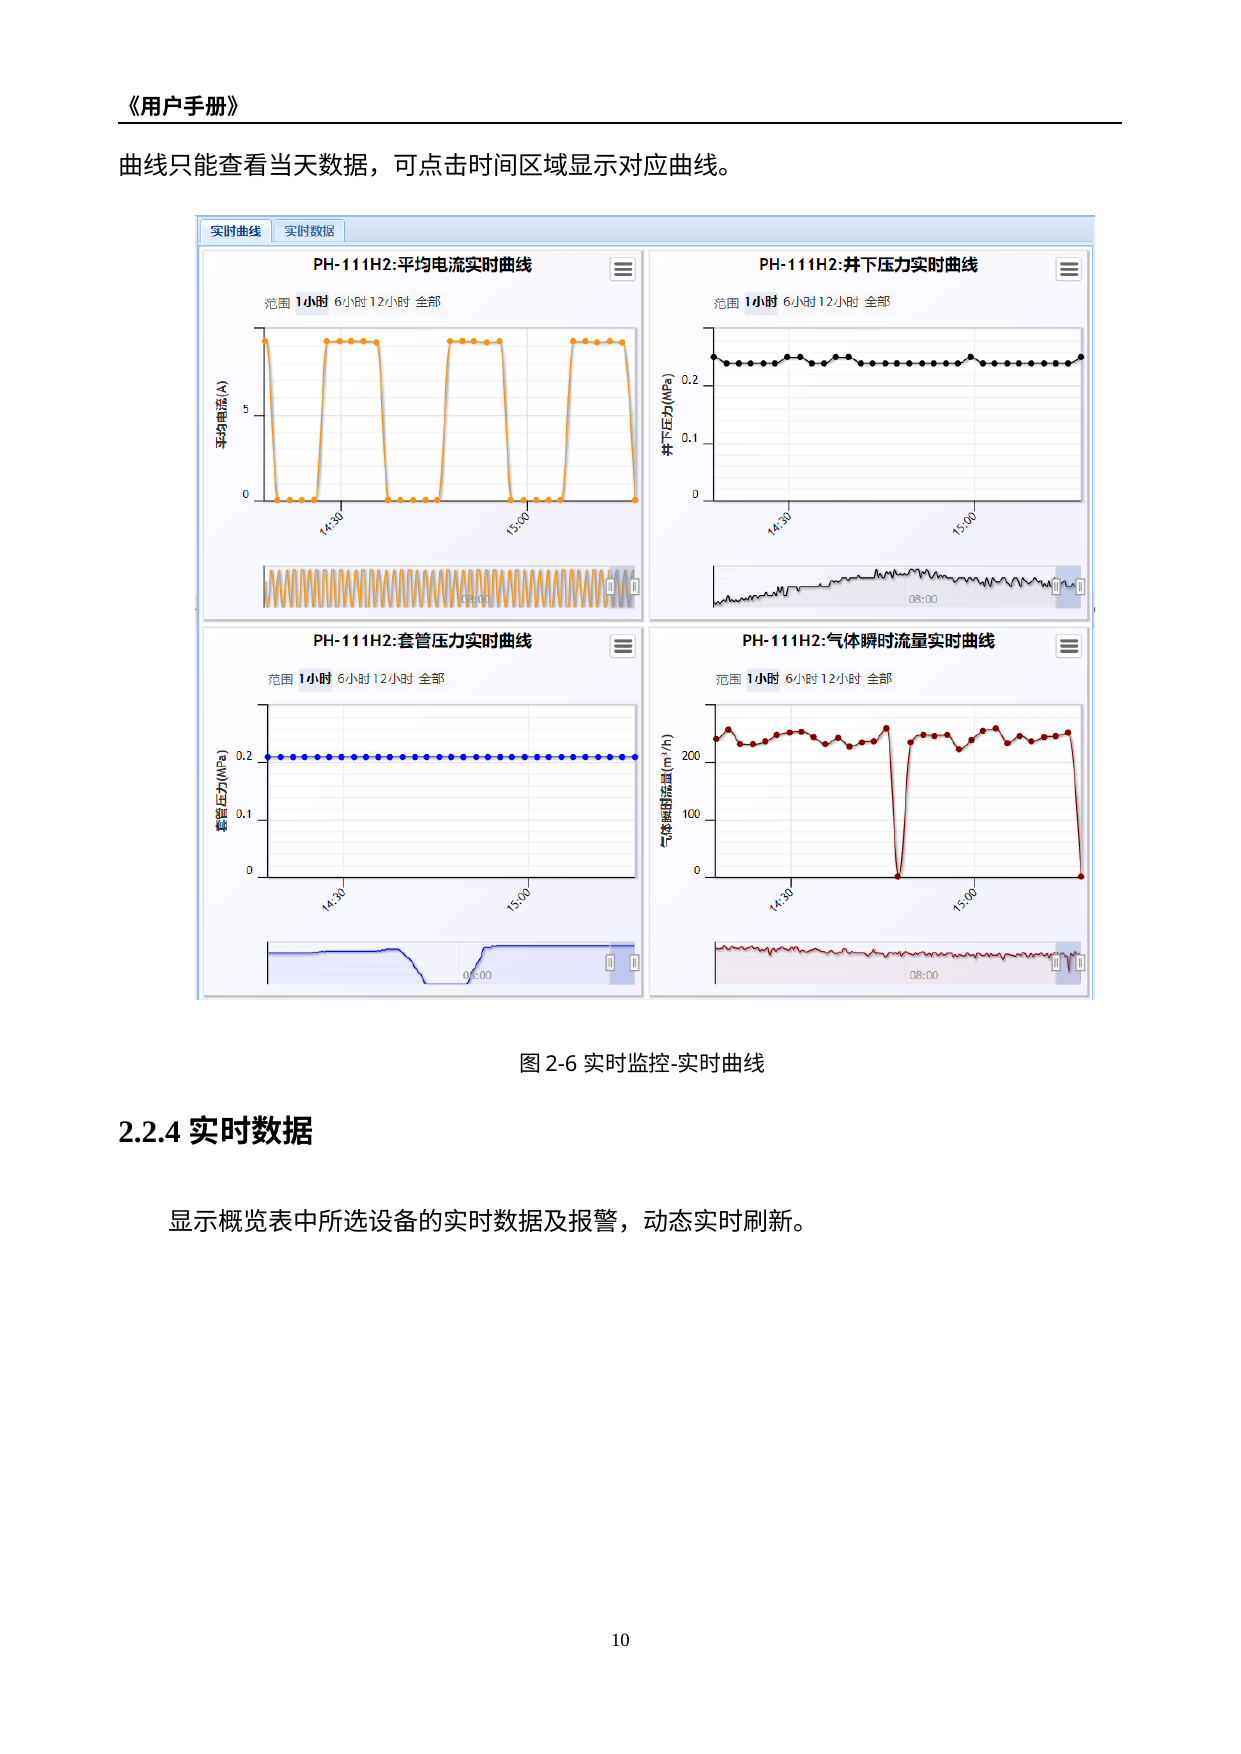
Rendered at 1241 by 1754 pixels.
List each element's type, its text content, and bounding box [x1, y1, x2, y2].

text 图2-6 实时监控-实时曲线 [118, 1045, 1122, 1079]
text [118, 129, 1122, 197]
subtitle 2.2.4 实时数据 [118, 1094, 1122, 1162]
picture [195, 215, 1096, 1000]
text 显示概览表中所选设备的实时数据及报警，动态实时刷新。 [118, 1185, 1122, 1253]
